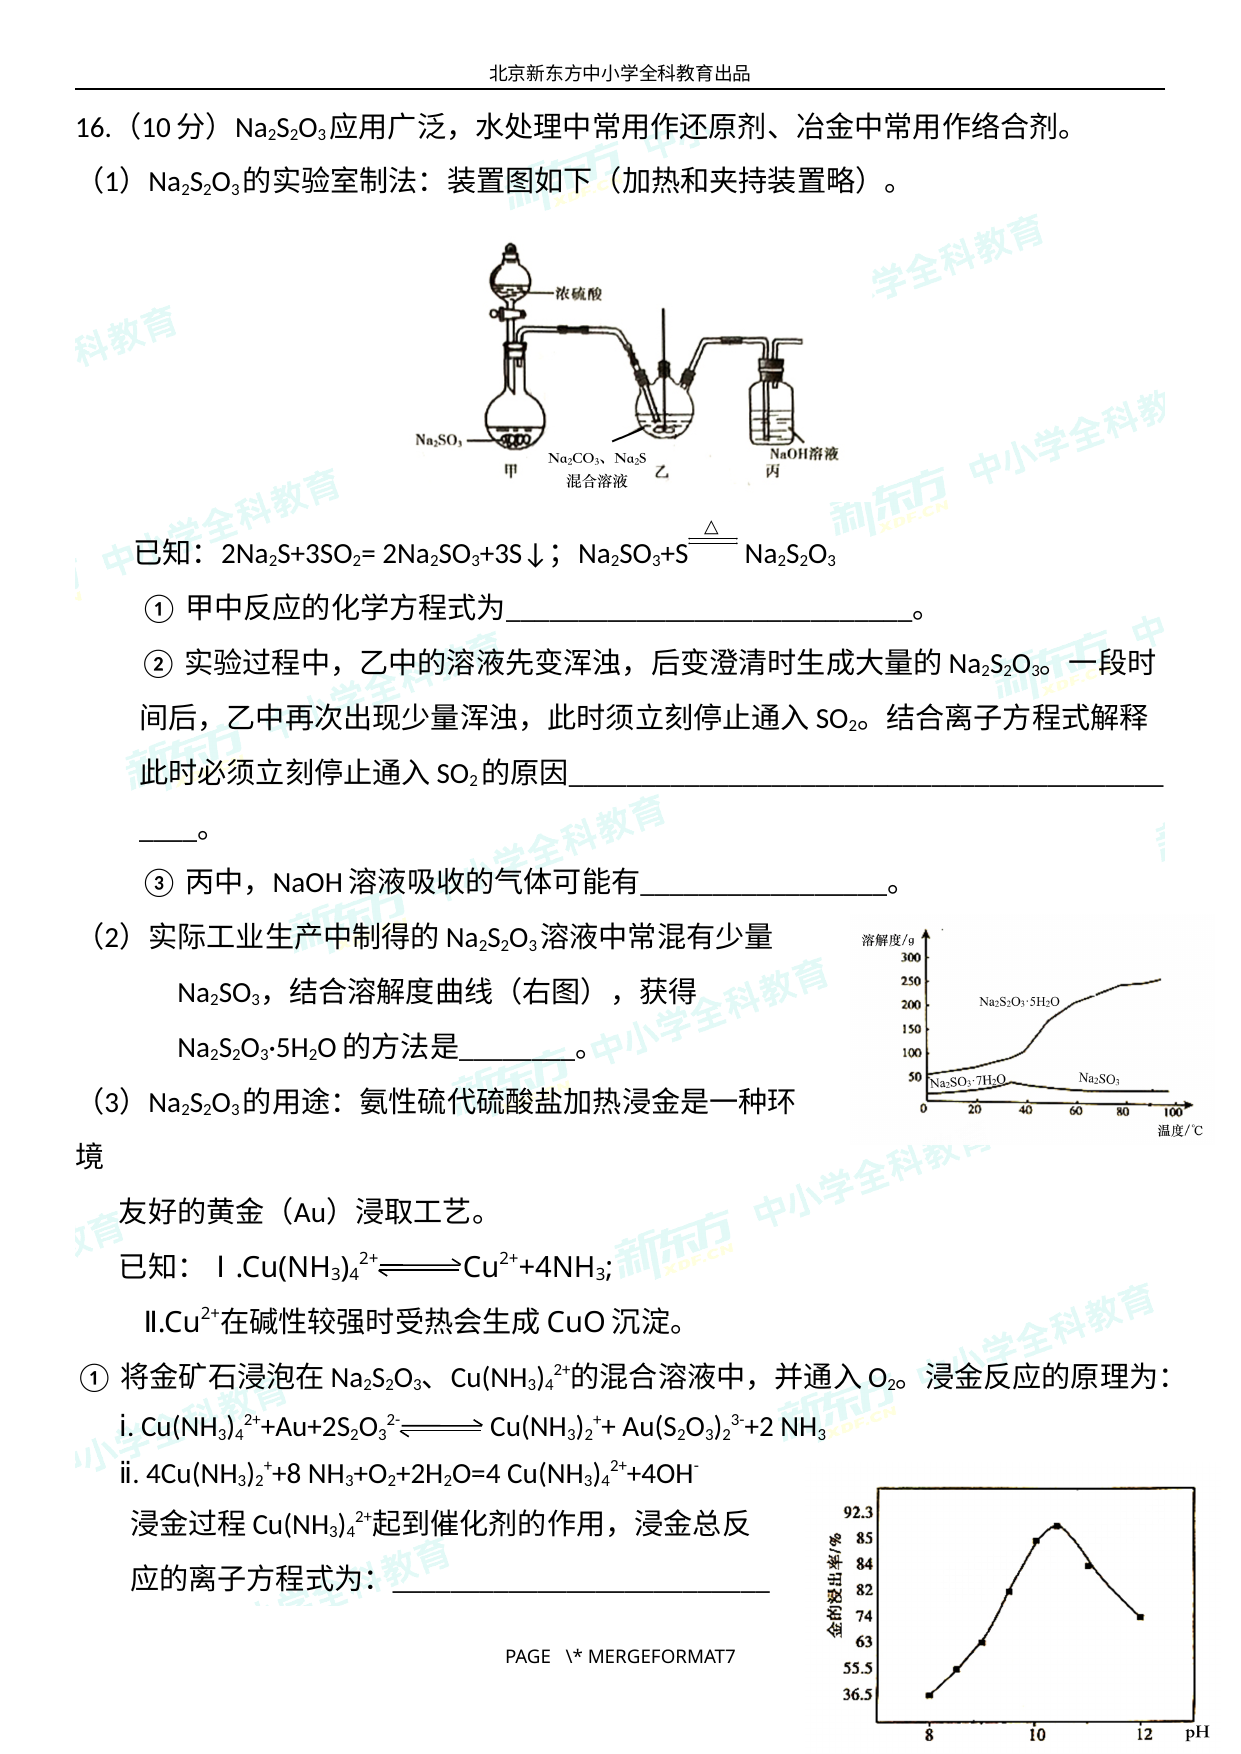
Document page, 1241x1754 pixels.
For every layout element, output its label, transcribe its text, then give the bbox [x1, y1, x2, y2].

text 友好的黄金（Au）浸取工艺。 [75, 1188, 1165, 1231]
text ② 实验过程中，乙中的溶液先变浑浊，后变澄清时生成大量的Na2S2O3。一段时间后，乙中再次出现少量浑浊，此时须立刻停止通入SO2。结合离子方程式解释此时必须立刻停止通入SO2的原因_____________________________________________。 [139, 639, 1165, 846]
picture [849, 914, 1215, 1145]
picture [367, 212, 873, 502]
text ⅱ. 4Cu(NH3)2++8 NH3+O2+2H2O=4 Cu(NH3)42++4OH- [75, 1455, 1165, 1490]
text Ⅱ.Cu2+在碱性较强时受热会生成CuO沉淀。 [75, 1298, 1165, 1341]
text ③ 丙中，NaOH溶液吸收的气体可能有_________________。 [37, 859, 1165, 901]
text （3）Na2S2O3的用途：氨性硫代硫酸盐加热浸金是一种环境 [75, 1079, 1165, 1176]
text 已知：Ⅰ.Cu(NH3)42+Cu2++4NH3; [75, 1243, 1165, 1286]
text 浸金过程Cu(NH3)42+起到催化剂的作用，浸金总反应的离子方程式为：______________________________。 [130, 1501, 804, 1598]
text 16.（10分）Na2S2O3应用广泛，水处理中常用作还原剂、冶金中常用作络合剂。 [75, 103, 1165, 145]
picture [804, 1462, 1222, 1754]
text （2）实际工业生产中制得的Na2S2O3溶液中常混有少量Na2SO3，结合溶解度曲线（右图），获得Na2S2O3·5H2O的方法是________。 [75, 914, 849, 1066]
text （1）Na2S2O3的实验室制法：装置图如下（加热和夹持装置略）。 [75, 158, 1165, 200]
text ⅰ. Cu(NH3)42++Au+2S2O32- Cu(NH3)2++ Au(S2O3)23-+2 NH3 [75, 1408, 1165, 1444]
text ① 将金矿石浸泡在Na2S2O3、Cu(NH3)42+的混合溶液中，并通入O2。浸金反应的原理为： [75, 1353, 1165, 1396]
text ① 甲中反应的化学方程式为____________________________。 [37, 584, 1165, 627]
text 已知：2Na2S+3SO2= 2Na2SO3+3S↓；Na2SO3+S Na2S2O3 [75, 510, 1165, 572]
